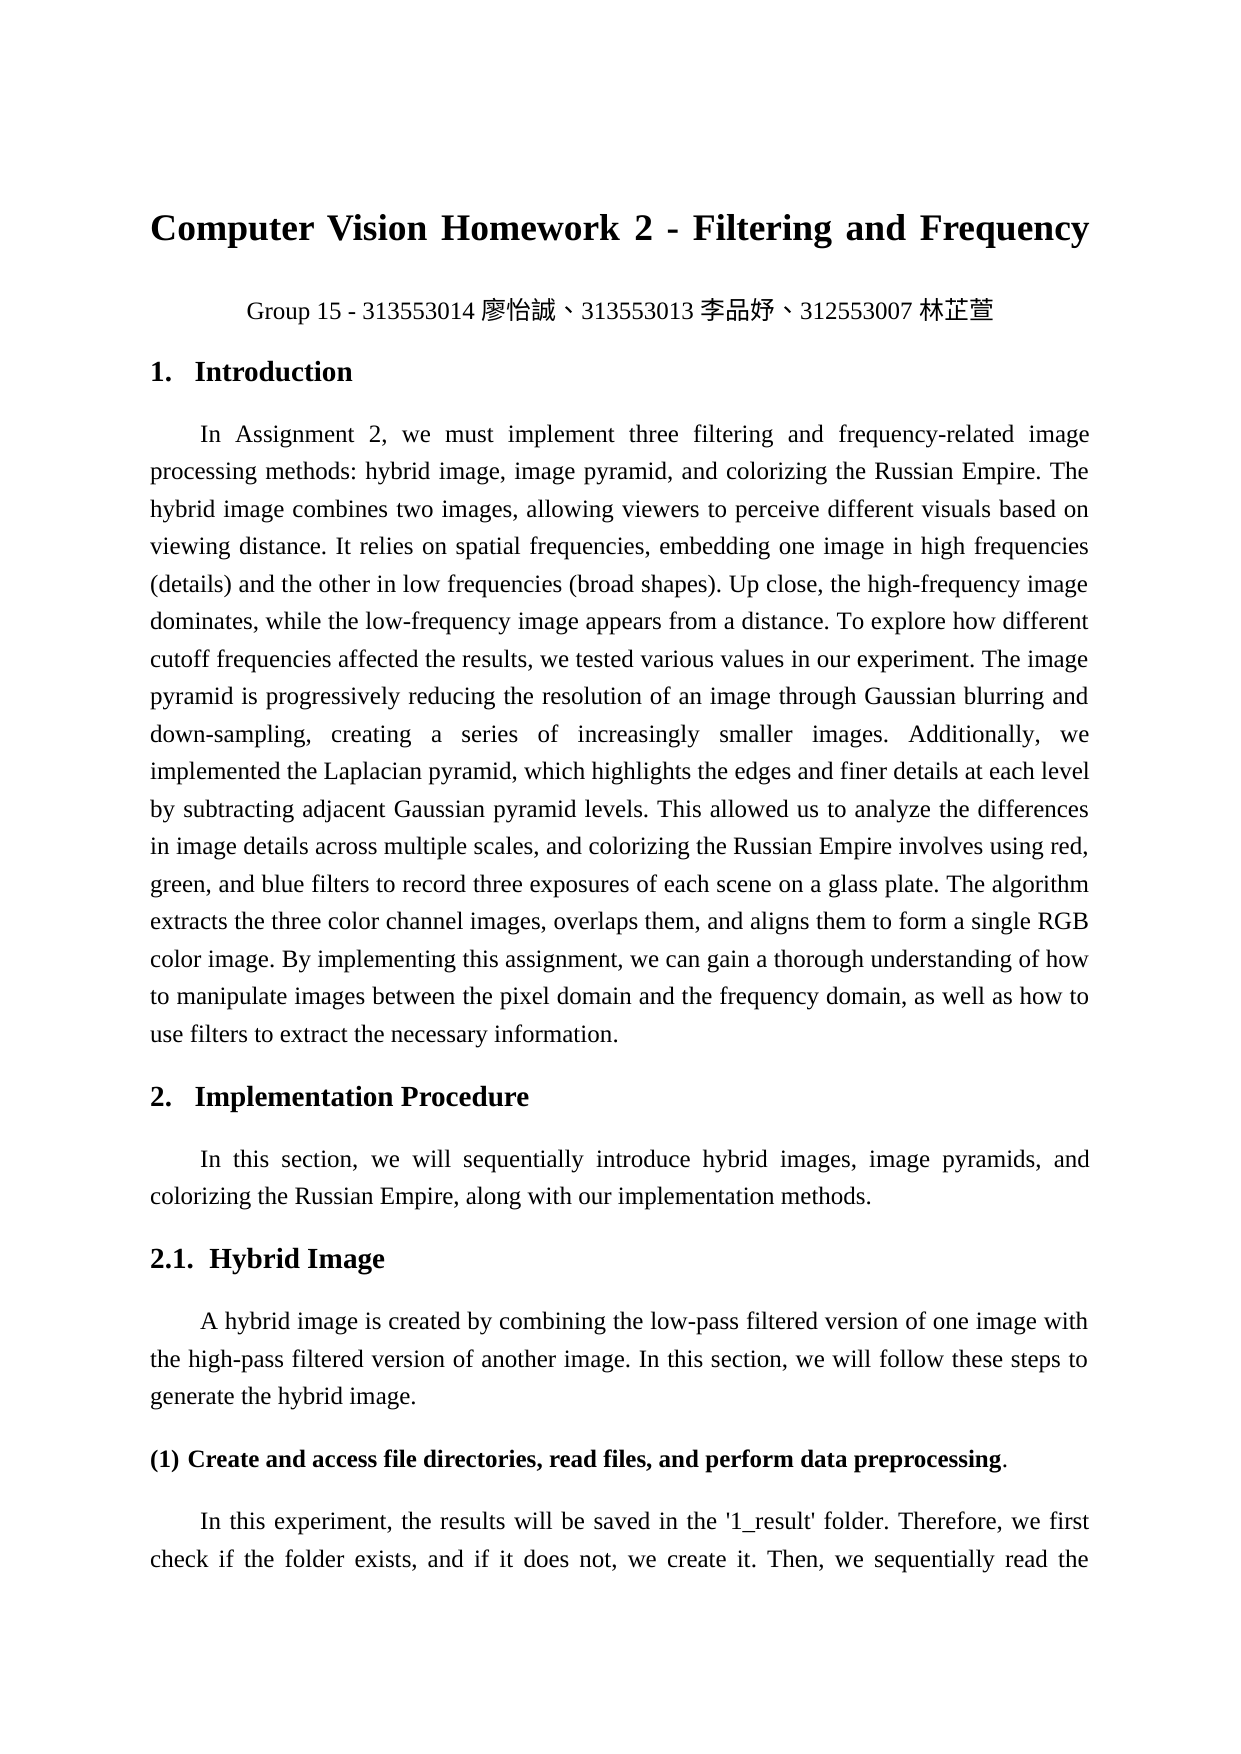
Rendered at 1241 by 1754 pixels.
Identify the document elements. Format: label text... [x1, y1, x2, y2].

list Create and access file directories, read files, and perform data preprocessing. [150, 1439, 1090, 1477]
text Group 15 - 313553014 廖怡誠、313553013 李品妤、312553007 林芷萱 [150, 289, 1090, 327]
list Introduction [150, 352, 1090, 389]
list Hybrid Image [150, 1239, 1090, 1277]
text Computer Vision Homework 2 - Filtering and Frequency [150, 189, 1090, 264]
text In this section, we will sequentially introduce hybrid images, image pyramids, and colorizing the Russian Empire, along with our implementation methods. [150, 1139, 1090, 1214]
text A hybrid image is created by combining the low-pass filtered version of one image with the high-pass filtered version of another image. In this section, we will follow these steps to generate the hybrid image. [150, 1302, 1090, 1414]
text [150, 1502, 1090, 1577]
list Implementation Procedure [150, 1077, 1090, 1114]
text In Assignment 2, we must implement three filtering and frequency-related image processing methods: hybrid image, image pyramid, and colorizing the Russian Empire. The hybrid image combines two images, allowing viewers to perceive different visuals based on viewing distance. It relies on spatial frequencies, embedding one image in high frequencies (details) and the other in low frequencies (broad shapes). Up close, the high-frequency image dominates, while the low-frequency image appears from a distance. To explore how different cutoff frequencies affected the results, we tested various values in our experiment. The image pyramid is progressively reducing the resolution of an image through Gaussian blurring and down-sampling, creating a series of increasingly smaller images. Additionally, we implemented the Laplacian pyramid, which highlights the edges and finer details at each level by subtracting adjacent Gaussian pyramid levels. This allowed us to analyze the differences in image details across multiple scales, and colorizing the Russian Empire involves using red, green, and blue filters to record three exposures of each scene on a glass plate. The algorithm extracts the three color channel images, overlaps them, and aligns them to form a single RGB color image. By implementing this assignment, we can gain a thorough understanding of how to manipulate images between the pixel domain and the frequency domain, as well as how to use filters to extract the necessary information. [150, 414, 1090, 1052]
